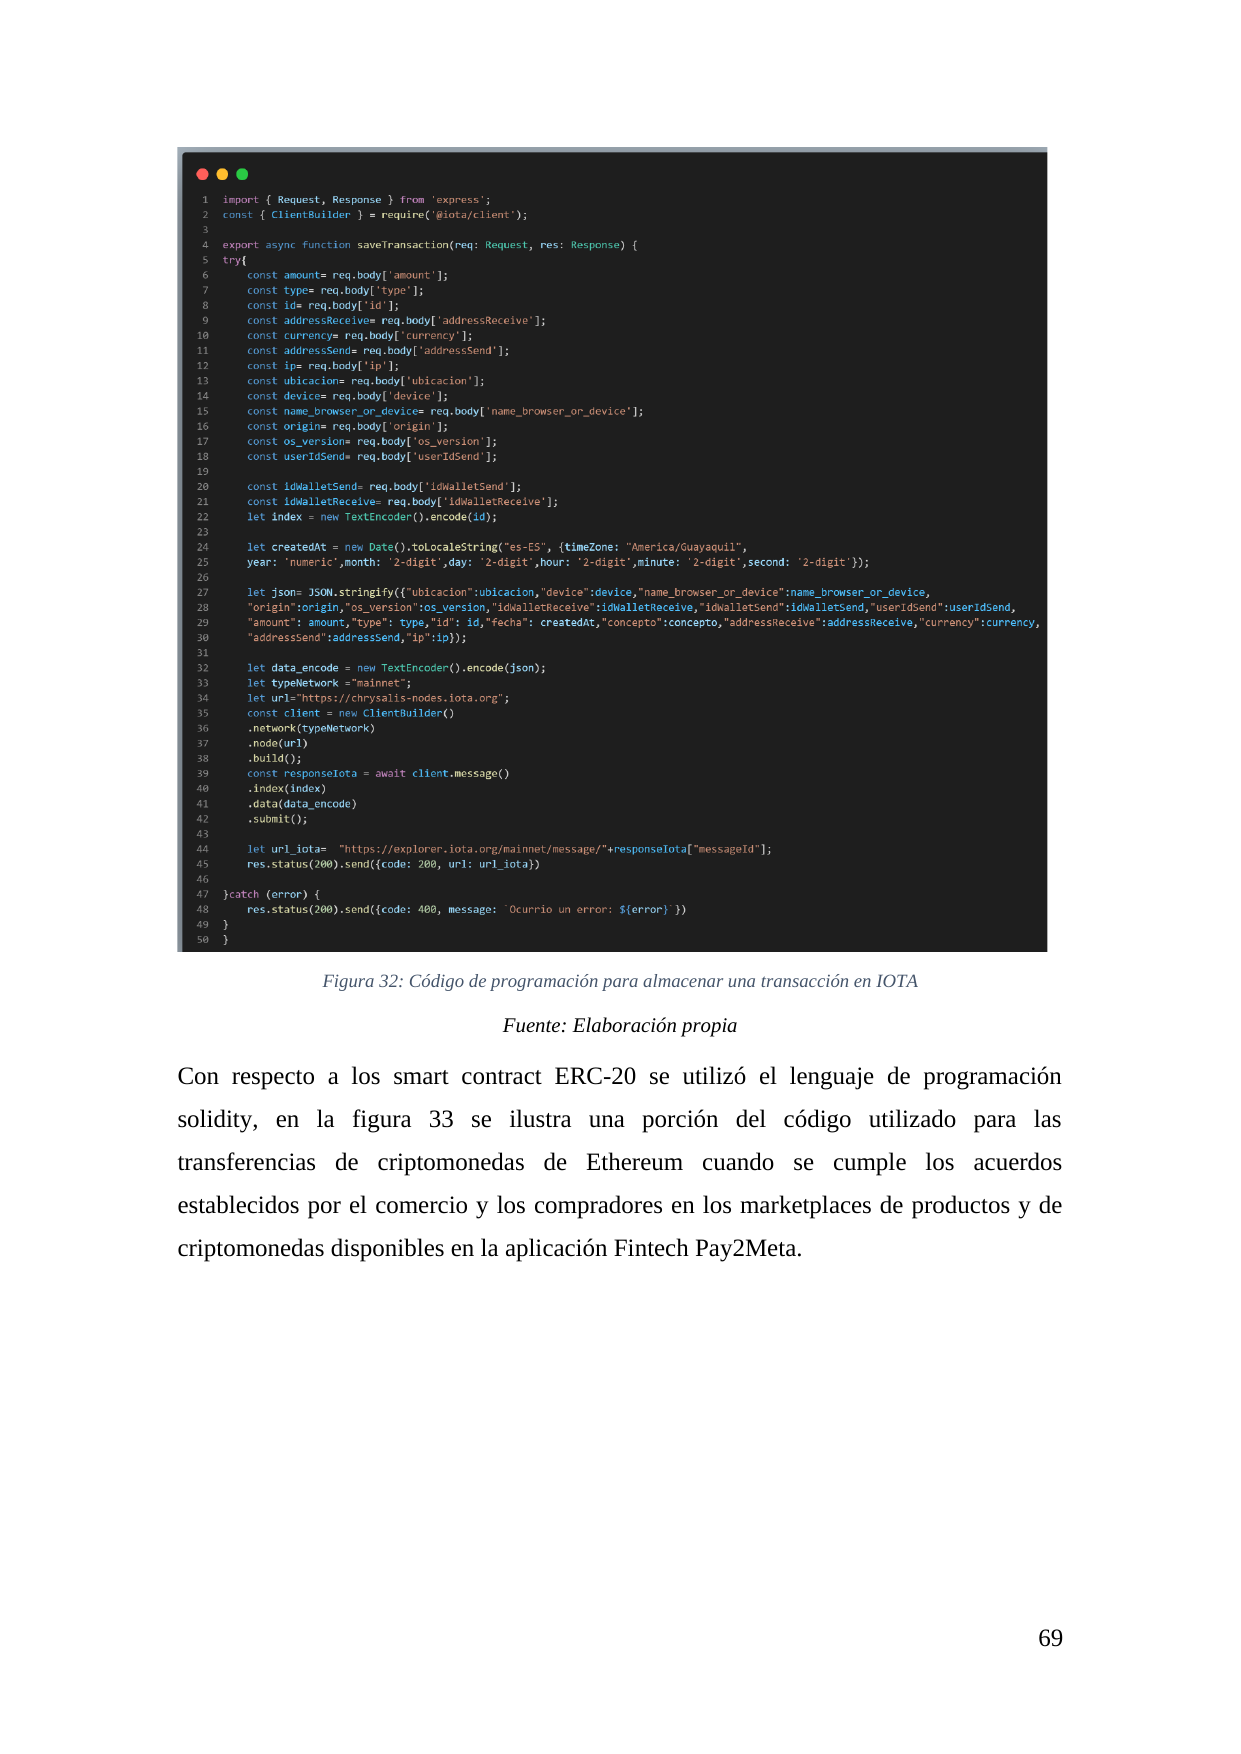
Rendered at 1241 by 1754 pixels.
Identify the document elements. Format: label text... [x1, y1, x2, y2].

text Con respecto a los smart contract ERC-20 se utilizó el lenguaje de programación solidity, en la figura 33 se ilustra una porción del código utilizado para las transferencias de criptomonedas de Ethereum cuando se cumple los acuerdos establecidos por el comercio y los compradores en los marketplaces de productos y de criptomonedas disponibles en la aplicación Fintech Pay2Meta. [177, 1061, 1063, 1262]
picture [177, 147, 1048, 952]
text Fuente: Elaboración propia [177, 1013, 1063, 1037]
